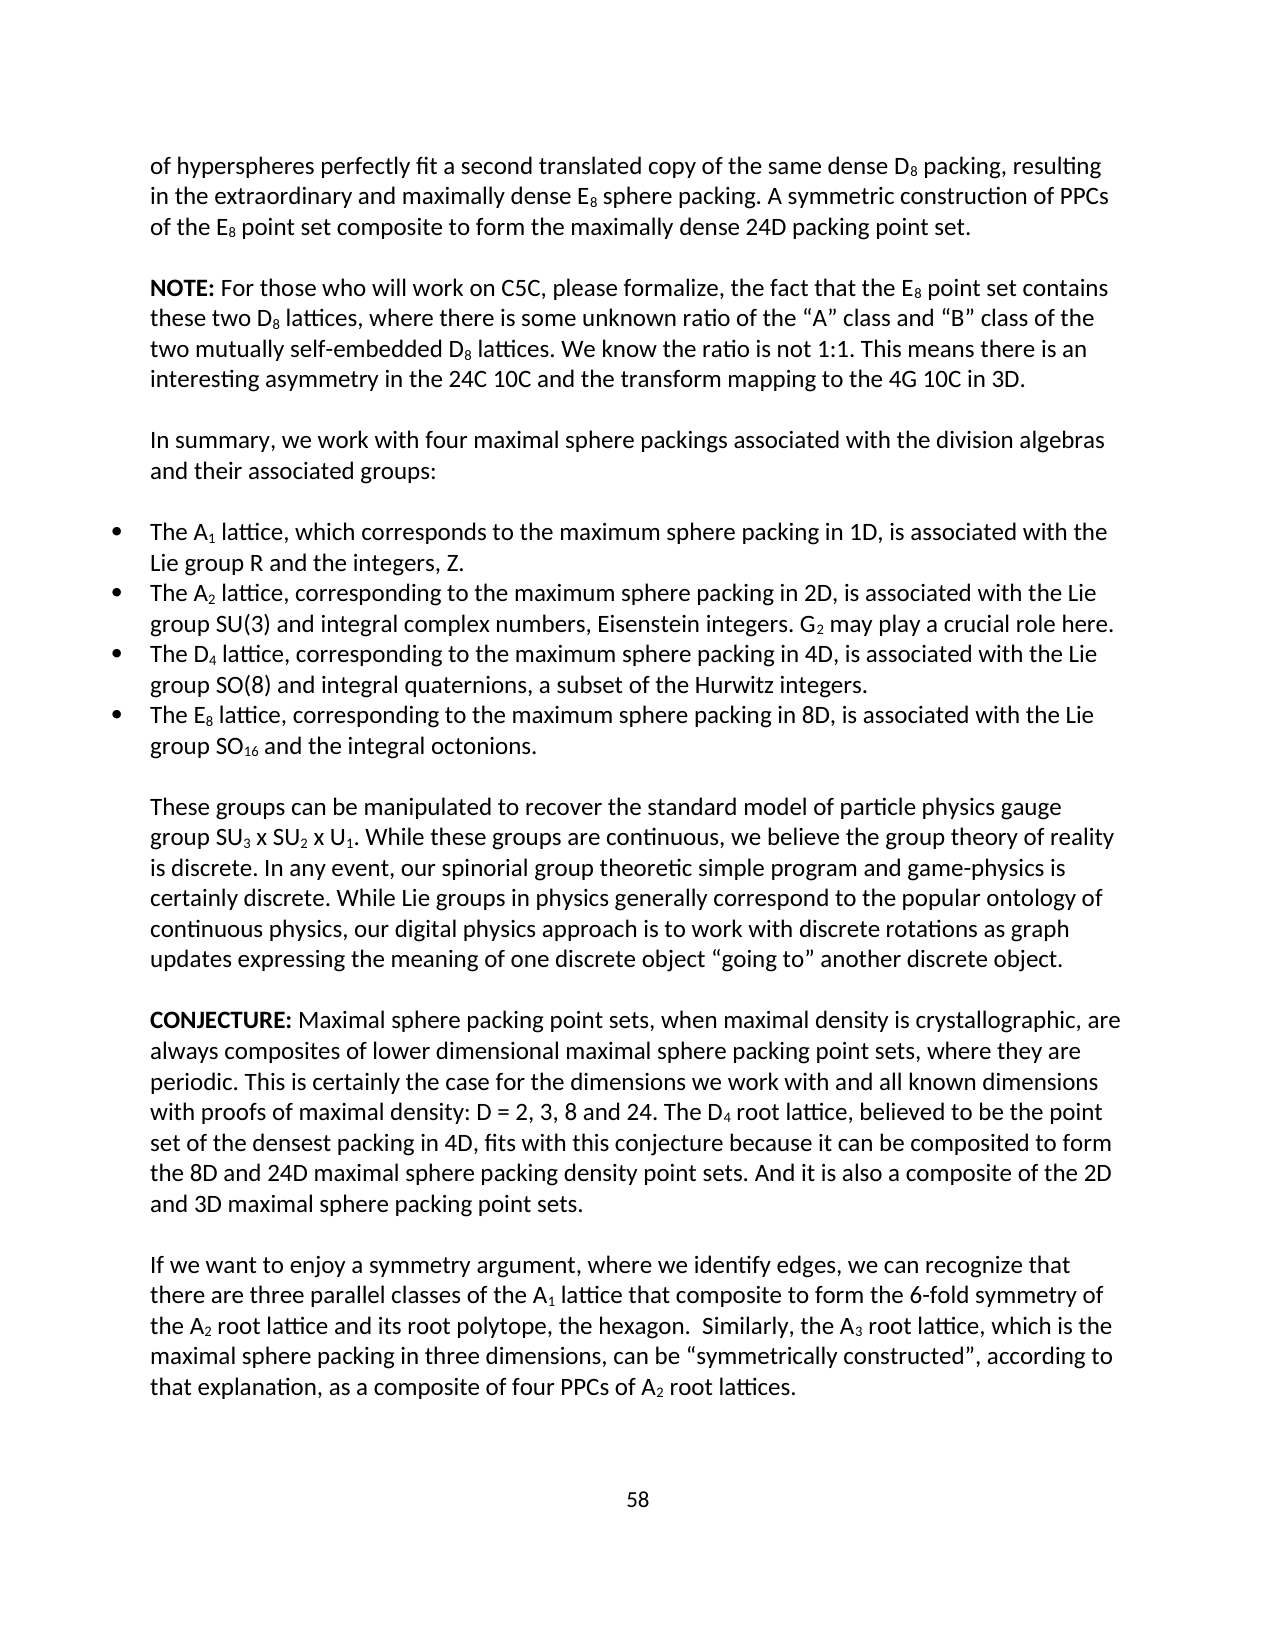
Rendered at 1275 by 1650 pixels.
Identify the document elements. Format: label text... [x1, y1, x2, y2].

list The E8 lattice, corresponding to the maximum sphere packing in 8D, is associated with the Lie group SO16 and the integral octonions. [112, 699, 1125, 760]
list The A1 lattice, which corresponds to the maximum sphere packing in 1D, is associated with the Lie group R and the integers, Z. [112, 516, 1125, 577]
list The A2 lattice, corresponding to the maximum sphere packing in 2D, is associated with the Lie group SU(3) and integral complex numbers, Eisenstein integers. G2 may play a crucial role here. [112, 577, 1125, 638]
text These groups can be manipulated to recover the standard model of particle physics gauge group SU3 x SU2 x U1. While these groups are continuous, we believe the group theory of reality is discrete. In any event, our spinorial group theoretic simple program and game-physics is certainly discrete. While Lie groups in physics generally correspond to the popular ontology of continuous physics, our digital physics approach is to work with discrete rotations as graph updates expressing the meaning of one discrete object “going to” another discrete object. [150, 791, 1125, 974]
text CONJECTURE: Maximal sphere packing point sets, when maximal density is crystallographic, are always composites of lower dimensional maximal sphere packing point sets, where they are periodic. This is certainly the case for the dimensions we work with and all known dimensions with proofs of maximal density: D = 2, 3, 8 and 24. The D4 root lattice, believed to be the point set of the densest packing in 4D, fits with this conjecture because it can be composited to form the 8D and 24D maximal sphere packing density point sets. And it is also a composite of the 2D and 3D maximal sphere packing point sets. [150, 1004, 1125, 1218]
list The D4 lattice, corresponding to the maximum sphere packing in 4D, is associated with the Lie group SO(8) and integral quaternions, a subset of the Hurwitz integers. [112, 638, 1125, 699]
text If we want to enjoy a symmetry argument, where we identify edges, we can recognize that there are three parallel classes of the A1 lattice that composite to form the 6-fold symmetry of the A2 root lattice and its root polytope, the hexagon. Similarly, the A3 root lattice, which is the maximal sphere packing in three dimensions, can be “symmetrically constructed”, according to that explanation, as a composite of four PPCs of A2 root lattices. [150, 1249, 1125, 1401]
text NOTE: For those who will work on C5C, please formalize, the fact that the E8 point set contains these two D8 lattices, where there is some unknown ratio of the “A” class and “B” class of the two mutually self-embedded D8 lattices. We know the ratio is not 1:1. This means there is an interesting asymmetry in the 24C 10C and the transform mapping to the 4G 10C in 3D. [150, 272, 1125, 394]
text In summary, we work with four maximal sphere packings associated with the division algebras and their associated groups: [150, 425, 1125, 486]
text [150, 150, 1125, 242]
